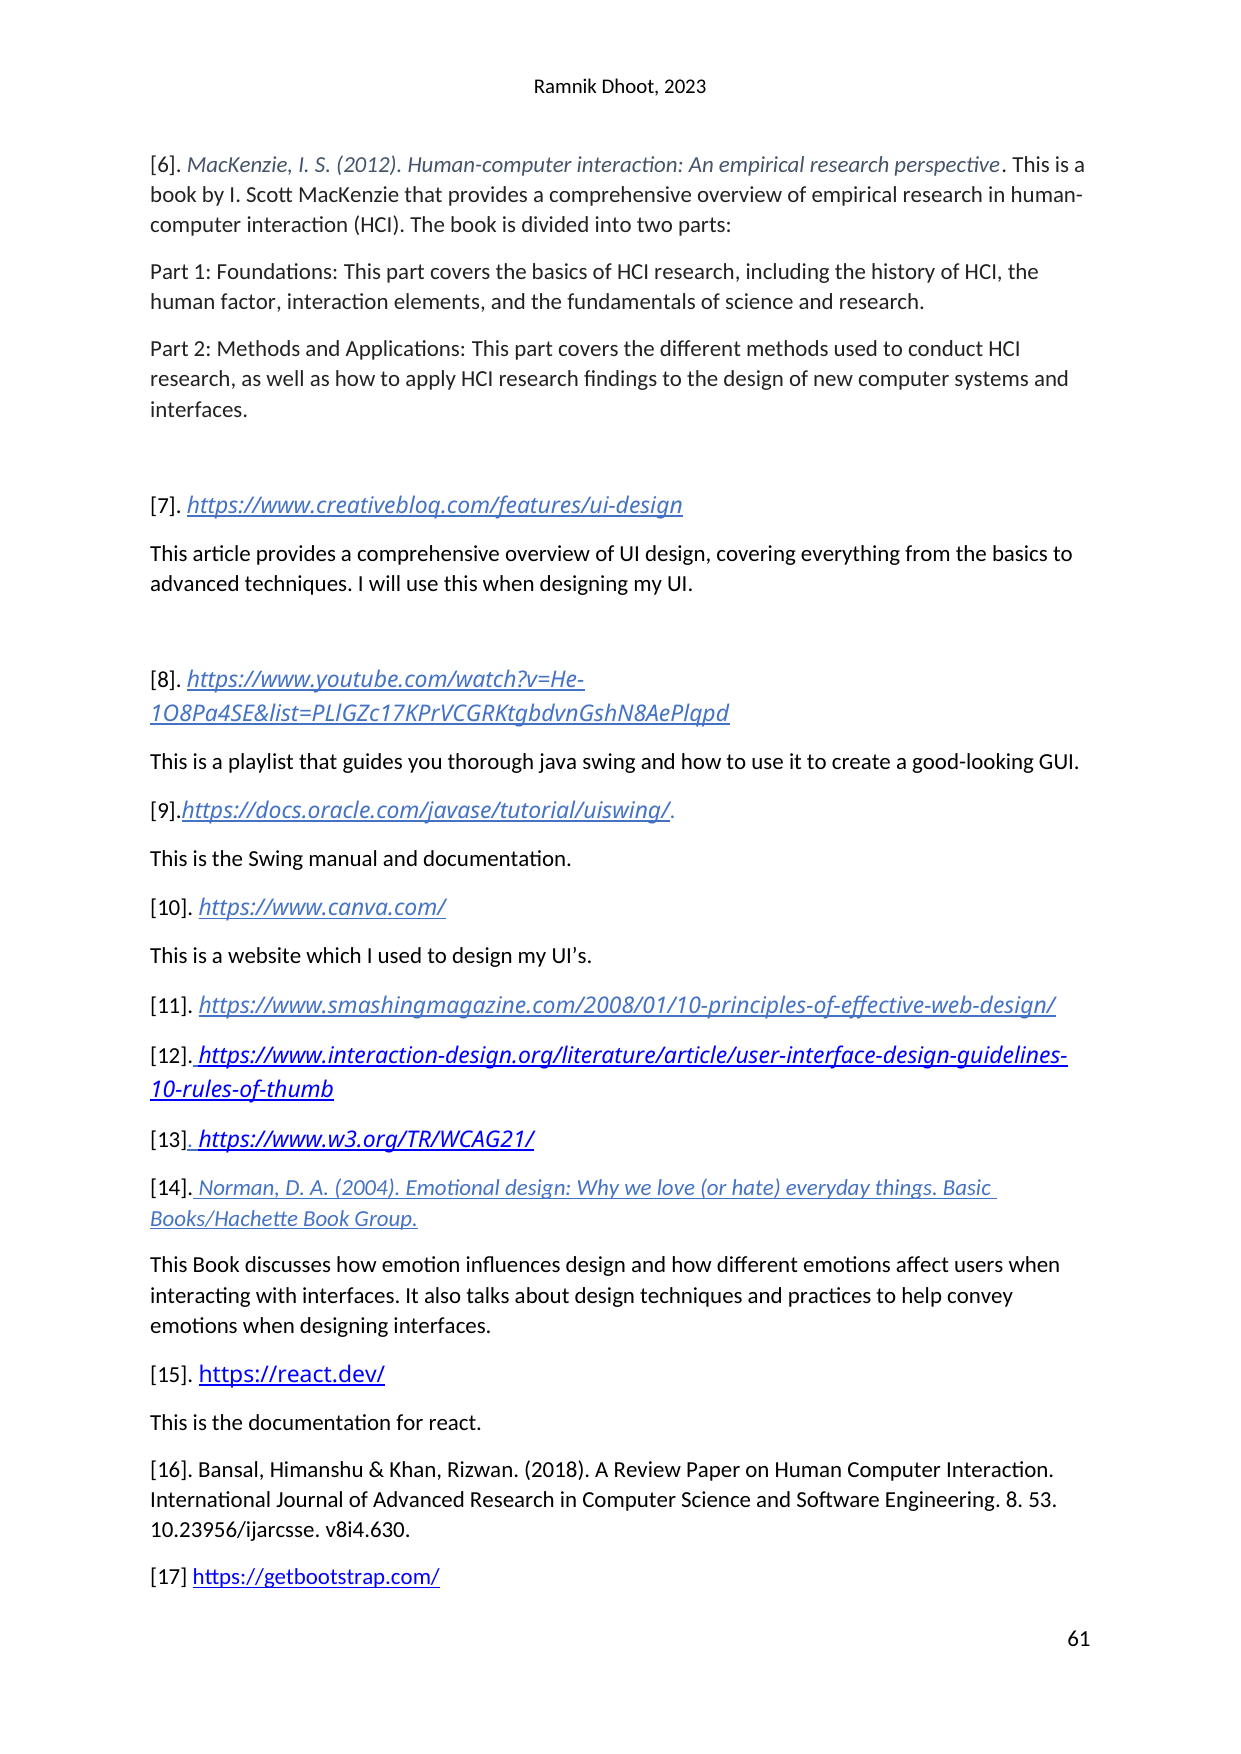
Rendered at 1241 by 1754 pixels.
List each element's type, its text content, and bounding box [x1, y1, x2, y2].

text [9].https://docs.oracle.com/javase/tutorial/uiswing/. [150, 794, 1090, 825]
text [13]. https://www.w3.org/TR/WCAG21/ [150, 1123, 1090, 1154]
text [16]. Bansal, Himanshu & Khan, Rizwan. (2018). A Review Paper on Human Computer Interaction. International Journal of Advanced Research in Computer Science and Software Engineering. 8. 53. 10.23956/ijarcsse. v8i4.630. [150, 1455, 1090, 1544]
text [17] https://getbootstrap.com/ [150, 1562, 1090, 1591]
text [14]. Norman, D. A. (2004). Emotional design: Why we love (or hate) everyday things. Basic Books/Hachette Book Group. [150, 1173, 1090, 1232]
text This is a website which I used to design my UI’s. [150, 942, 1090, 970]
text [7]. https://www.creativebloq.com/features/ui-design [150, 488, 1090, 520]
text This is the Swing manual and documentation. [150, 844, 1090, 872]
text [6]. MacKenzie, I. S. (2012). Human-computer interaction: An empirical research perspective. This is a book by I. Scott MacKenzie that provides a comprehensive overview of empirical research in human-computer interaction (HCI). The book is divided into two parts: [150, 150, 1090, 238]
text This Book discusses how emotion influences design and how different emotions affect users when interacting with interfaces. It also talks about design techniques and practices to help convey emotions when designing interfaces. [150, 1251, 1090, 1339]
text Part 2: Methods and Applications: This part covers the different methods used to conduct HCI research, as well as how to apply HCI research findings to the design of new computer systems and interfaces. [150, 334, 1090, 423]
text This article provides a comprehensive overview of UI design, covering everything from the basics to advanced techniques. I will use this when designing my UI. [150, 539, 1090, 597]
text Part 1: Foundations: This part covers the basics of HCI research, including the history of HCI, the human factor, interaction elements, and the fundamentals of science and research. [150, 257, 1090, 316]
text This is a playlist that guides you thorough java swing and how to use it to create a good-looking GUI. [150, 747, 1090, 775]
text This is the documentation for react. [150, 1408, 1090, 1436]
text [10]. https://www.canva.com/ [150, 891, 1090, 922]
text [11]. https://www.smashingmagazine.com/2008/01/10-principles-of-effective-web-design/ [150, 988, 1090, 1020]
text [12]. https://www.interaction-design.org/literature/article/user-interface-design-guidelines-10-rules-of-thumb [150, 1039, 1090, 1104]
text [15]. https://react.dev/ [150, 1358, 1090, 1389]
text [8]. https://www.youtube.com/watch?v=He-1O8Pa4SE&list=PLlGZc17KPrVCGRKtgbdvnGshN8AePlqpd [150, 663, 1090, 728]
